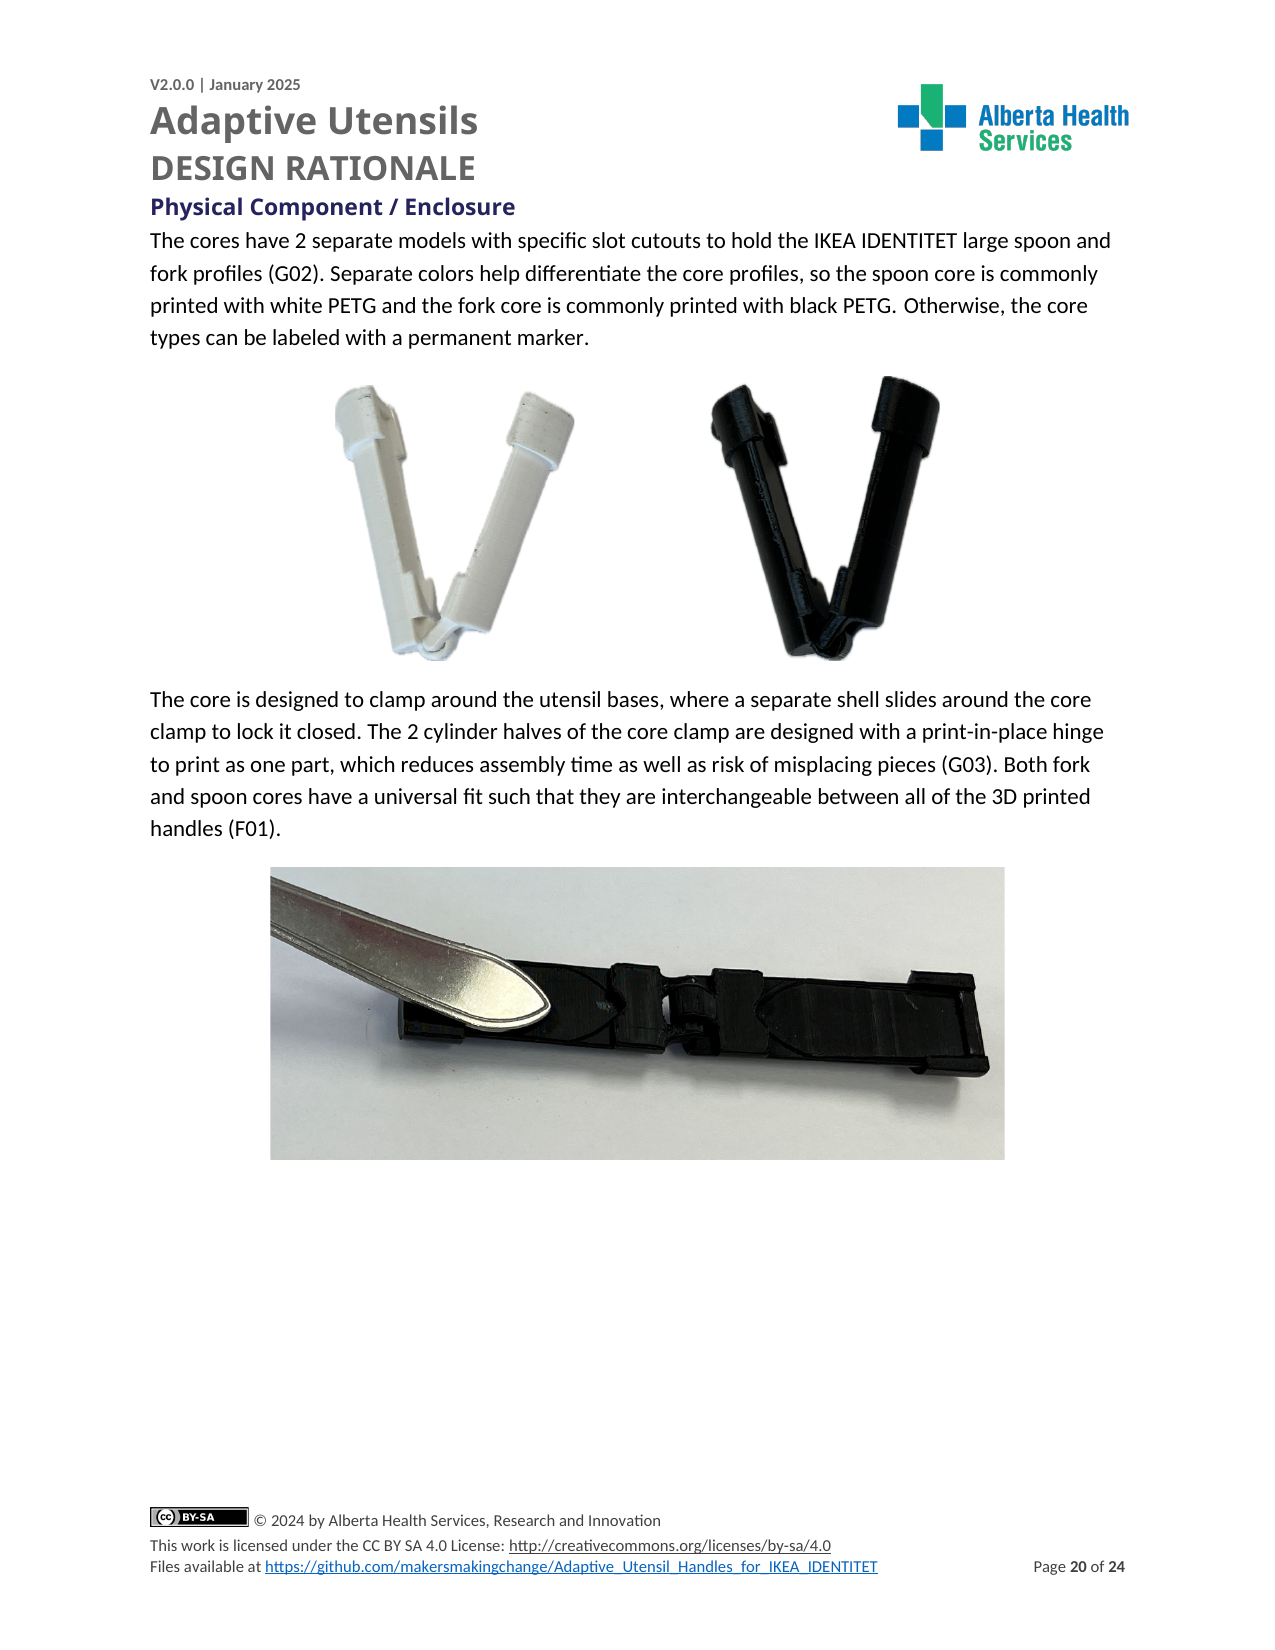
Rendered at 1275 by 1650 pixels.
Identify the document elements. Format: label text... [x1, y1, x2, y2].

picture [710, 376, 940, 661]
text The core is designed to clamp around the utensil bases, where a separate shell slides around the core clamp to lock it closed. The 2 cylinder halves of the core clamp are designed with a print-in-place hinge to print as one part, which reduces assembly time as well as risk of misplacing pieces (G03). Both fork and spoon cores have a universal fit such that they are interchangeable between all of the 3D printed handles (F01). [150, 685, 1125, 842]
picture [270, 867, 1005, 1160]
text The cores have 2 separate models with specific slot cutouts to hold the IKEA IDENTITET large spoon and fork profiles (G02). Separate colors help differentiate the core profiles, so the spoon core is commonly printed with white PETG and the fork core is commonly printed with black PETG. Otherwise, the core types can be labeled with a permanent marker. [150, 226, 1125, 351]
picture [150, 1507, 249, 1527]
picture [896, 82, 1130, 152]
picture [335, 385, 575, 661]
subtitle Physical Component / Enclosure [150, 191, 1125, 222]
